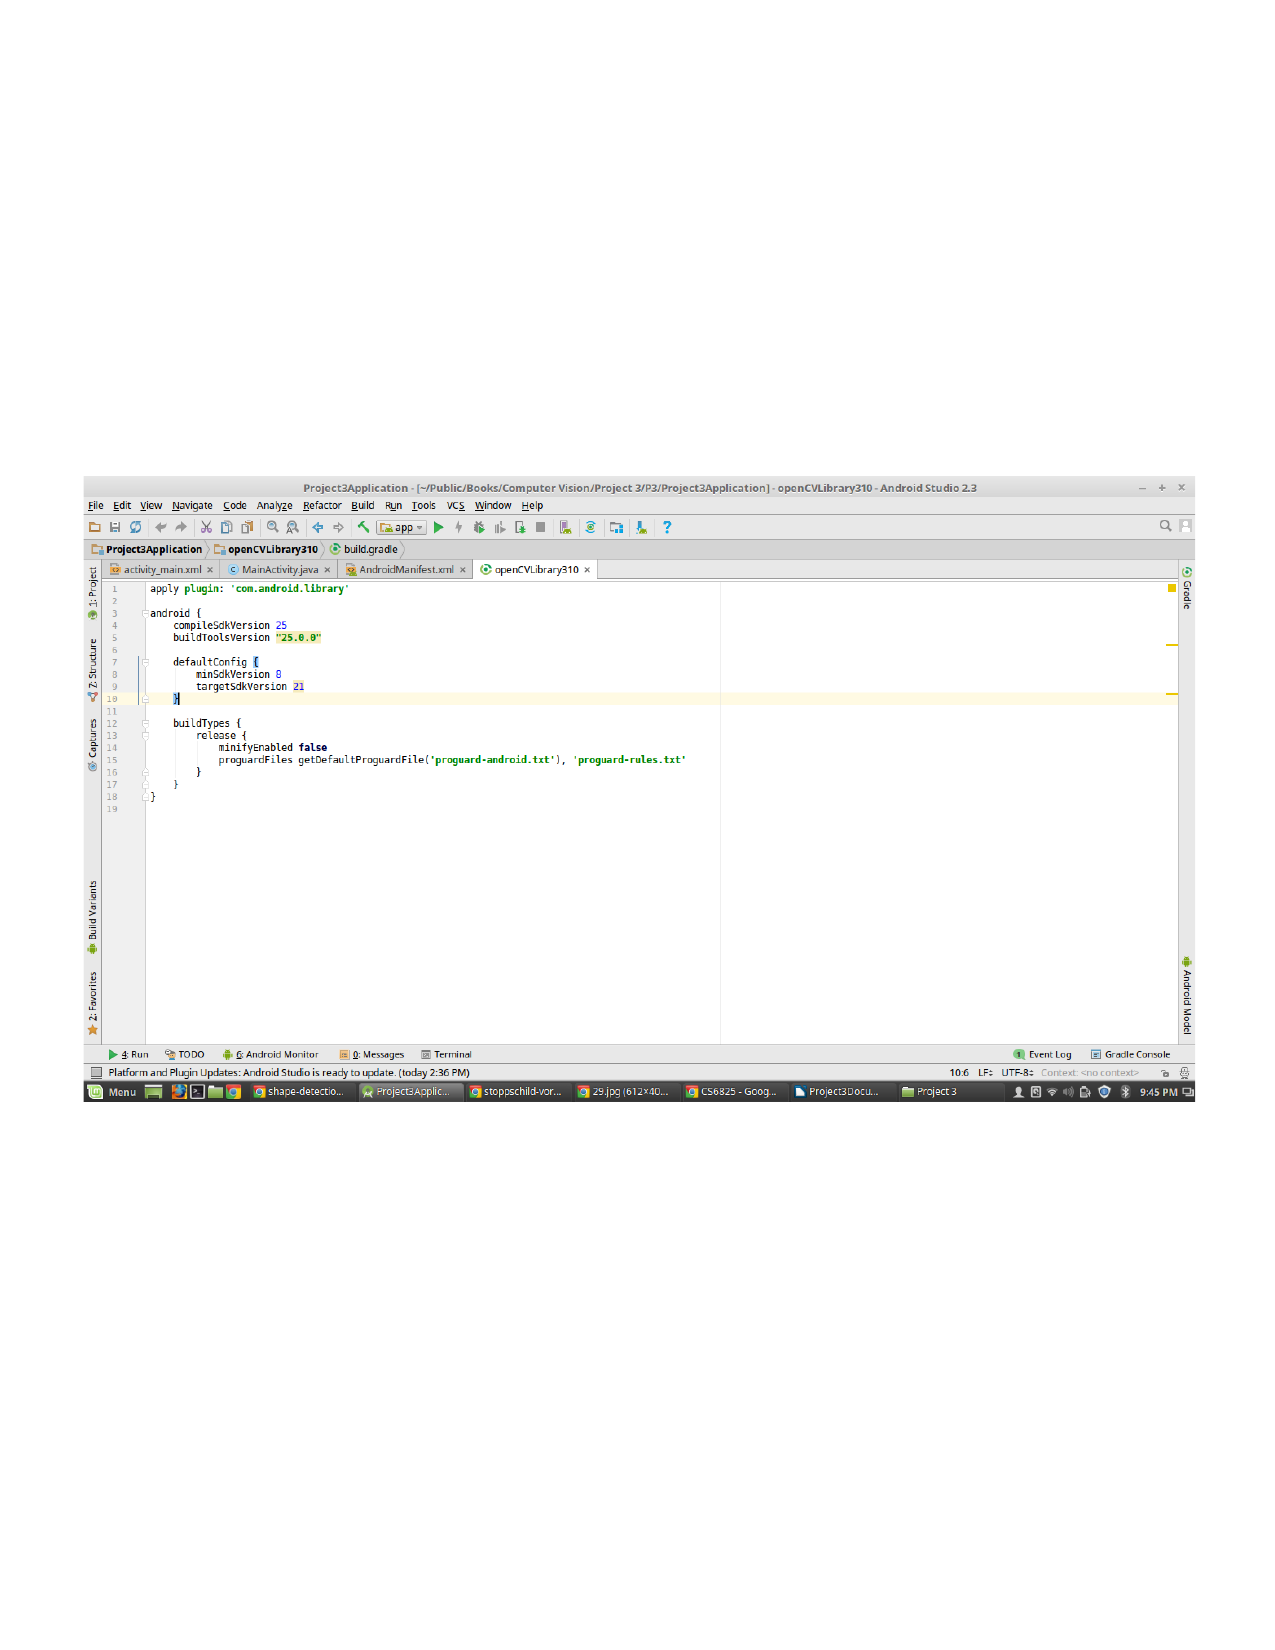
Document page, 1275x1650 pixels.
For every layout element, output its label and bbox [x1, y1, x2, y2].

picture [83, 476, 1196, 1102]
